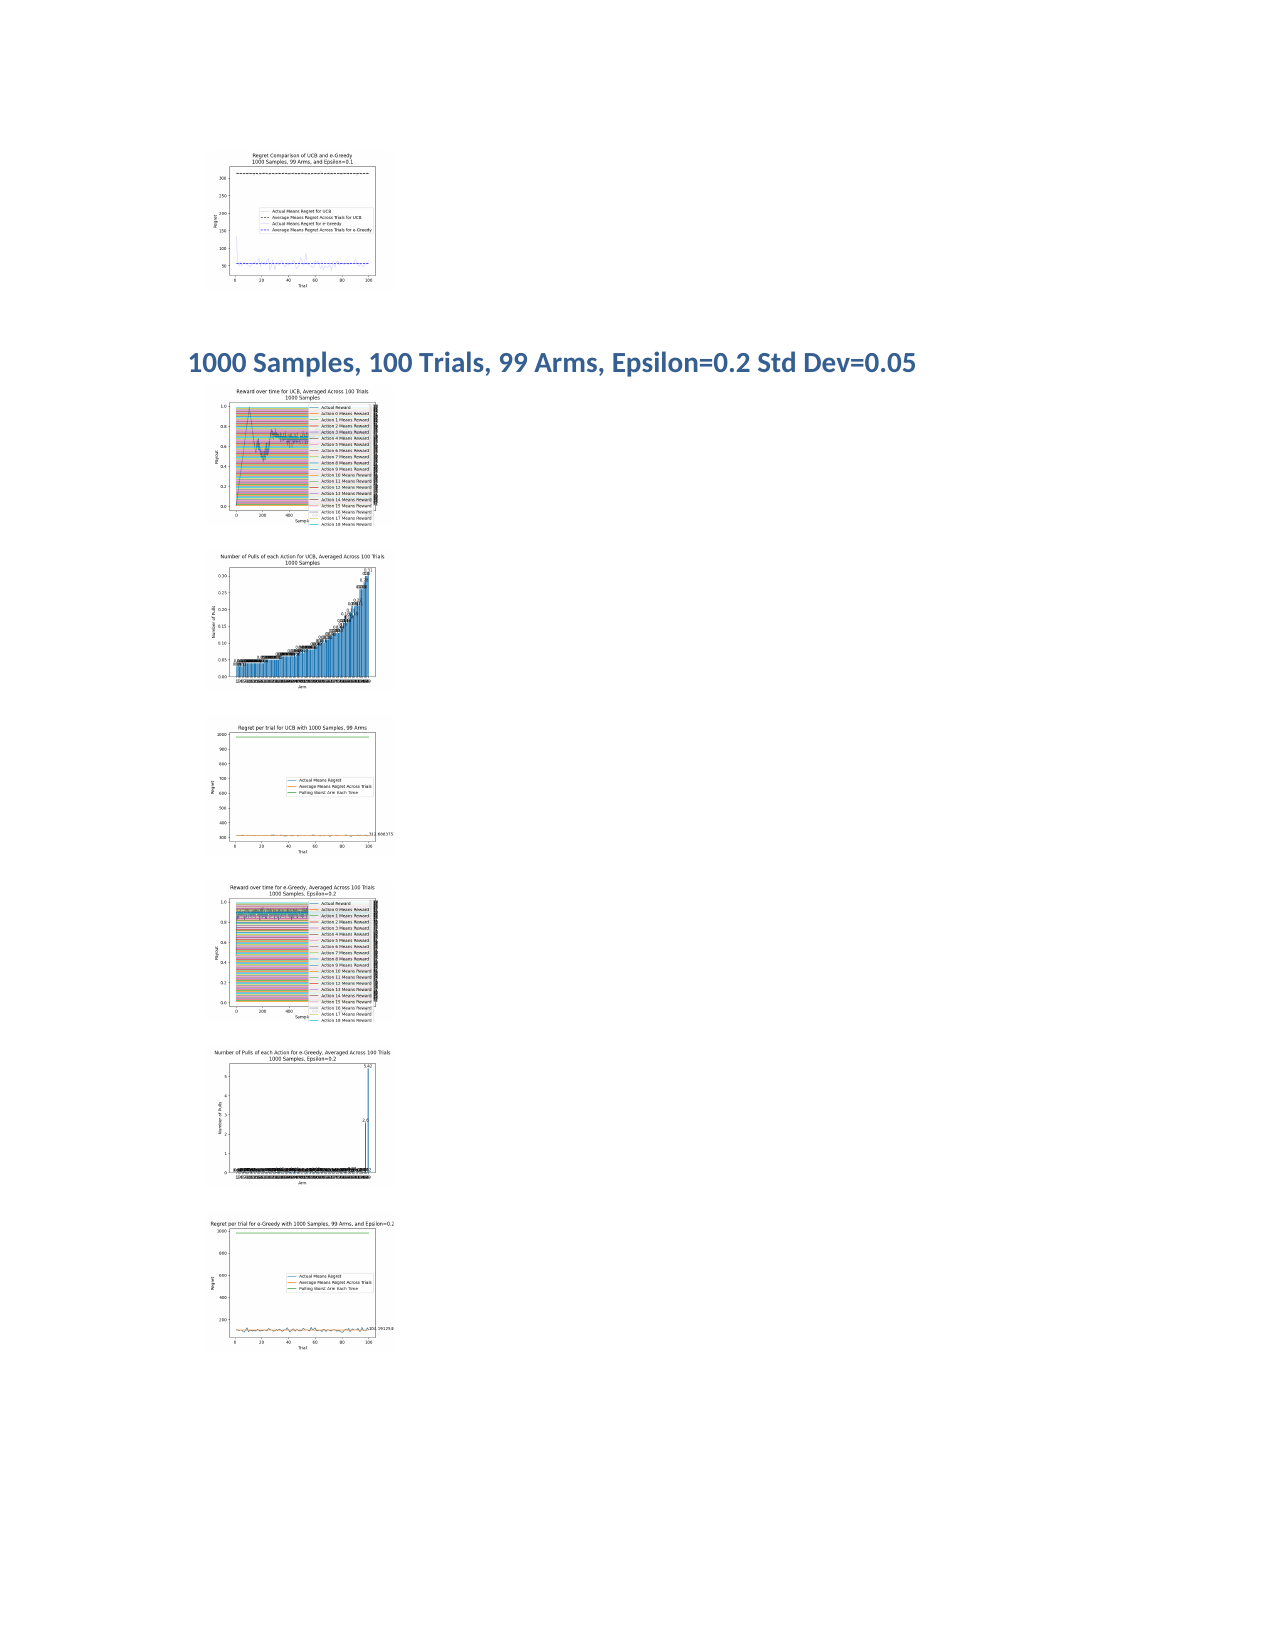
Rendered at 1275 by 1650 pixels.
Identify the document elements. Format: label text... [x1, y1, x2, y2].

picture [206, 550, 394, 692]
picture [206, 716, 394, 857]
picture [206, 385, 394, 526]
picture [206, 881, 394, 1022]
picture [206, 1046, 394, 1188]
picture [206, 1212, 394, 1353]
picture [206, 150, 394, 291]
subtitle 1000 Samples, 100 Trials, 99 Arms, Epsilon=0.2 Std Dev=0.05 [187, 344, 1087, 380]
